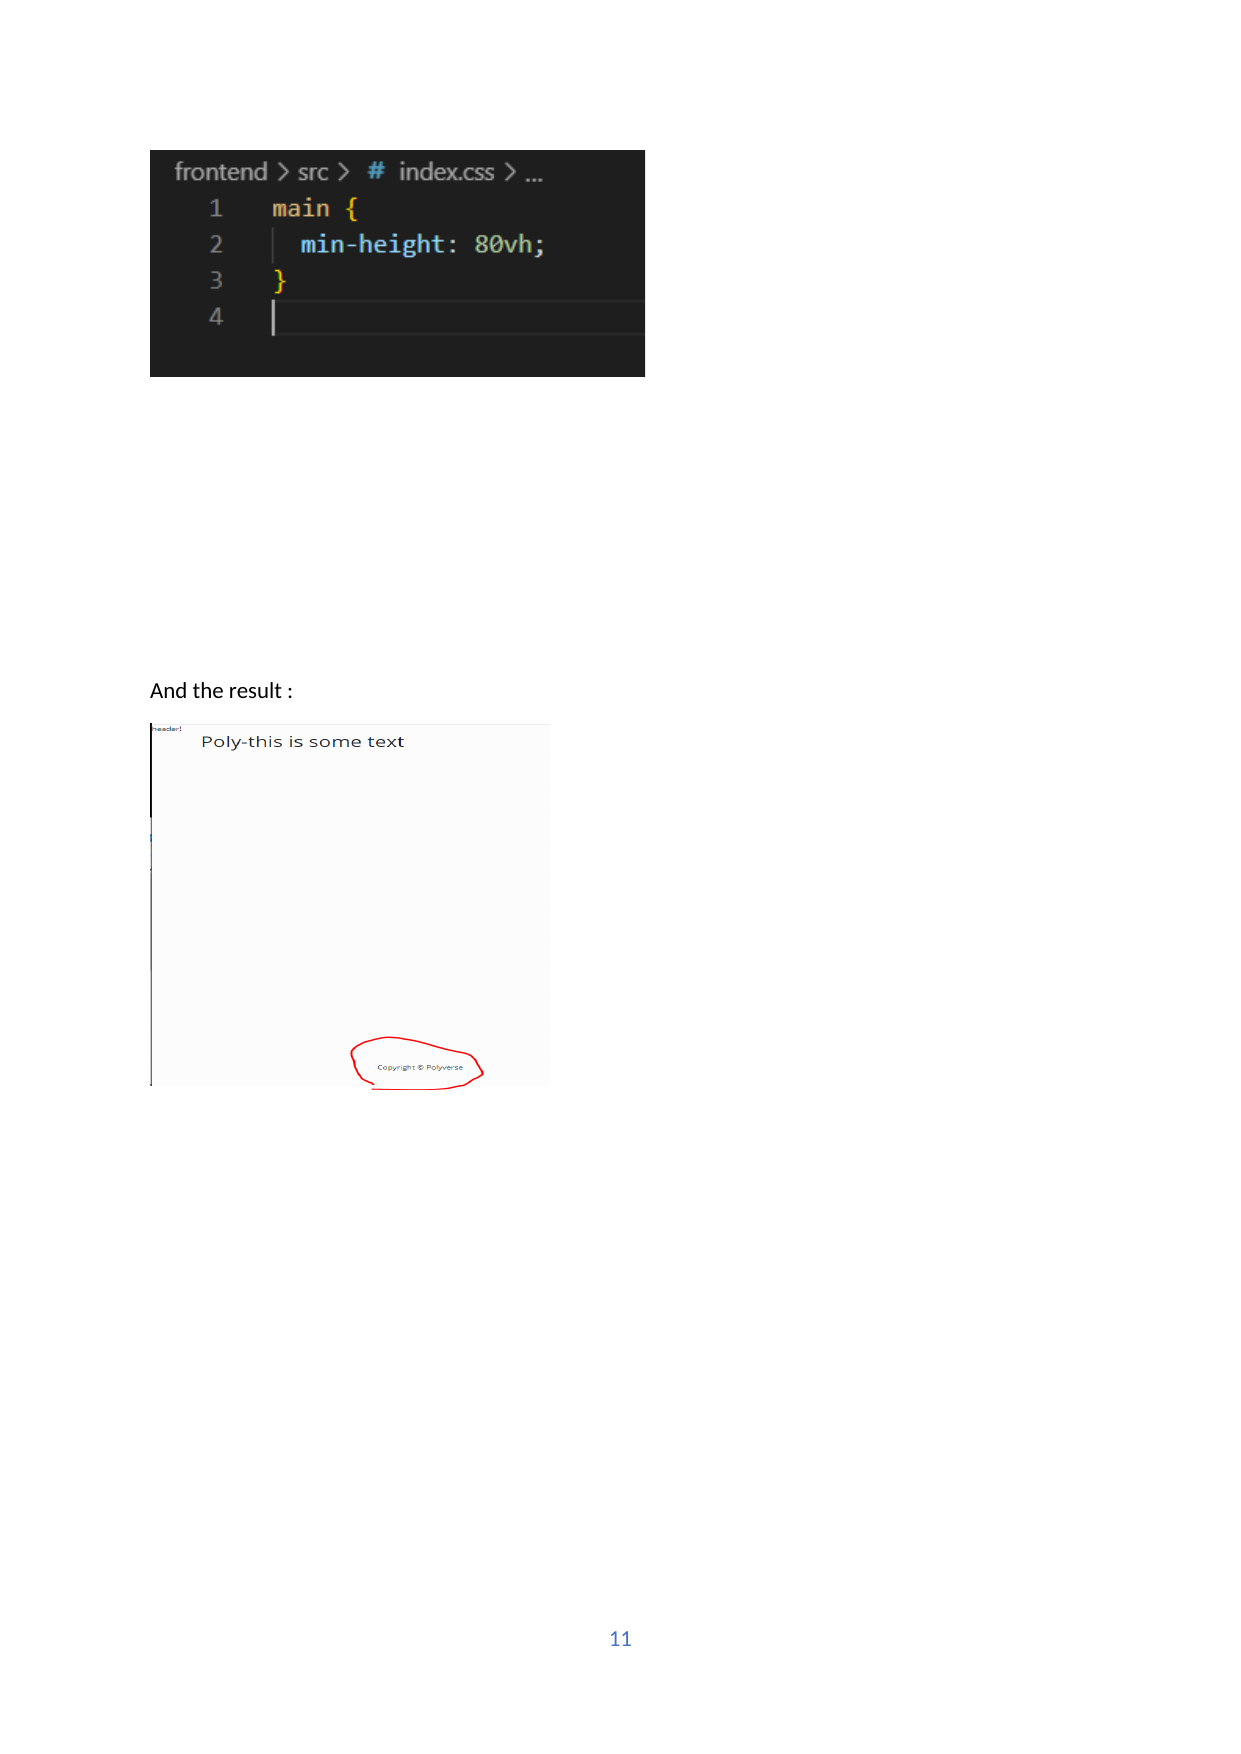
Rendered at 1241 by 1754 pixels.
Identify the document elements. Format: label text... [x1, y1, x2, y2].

text And the result : [150, 677, 1090, 705]
picture [150, 150, 646, 377]
picture [150, 723, 551, 1090]
